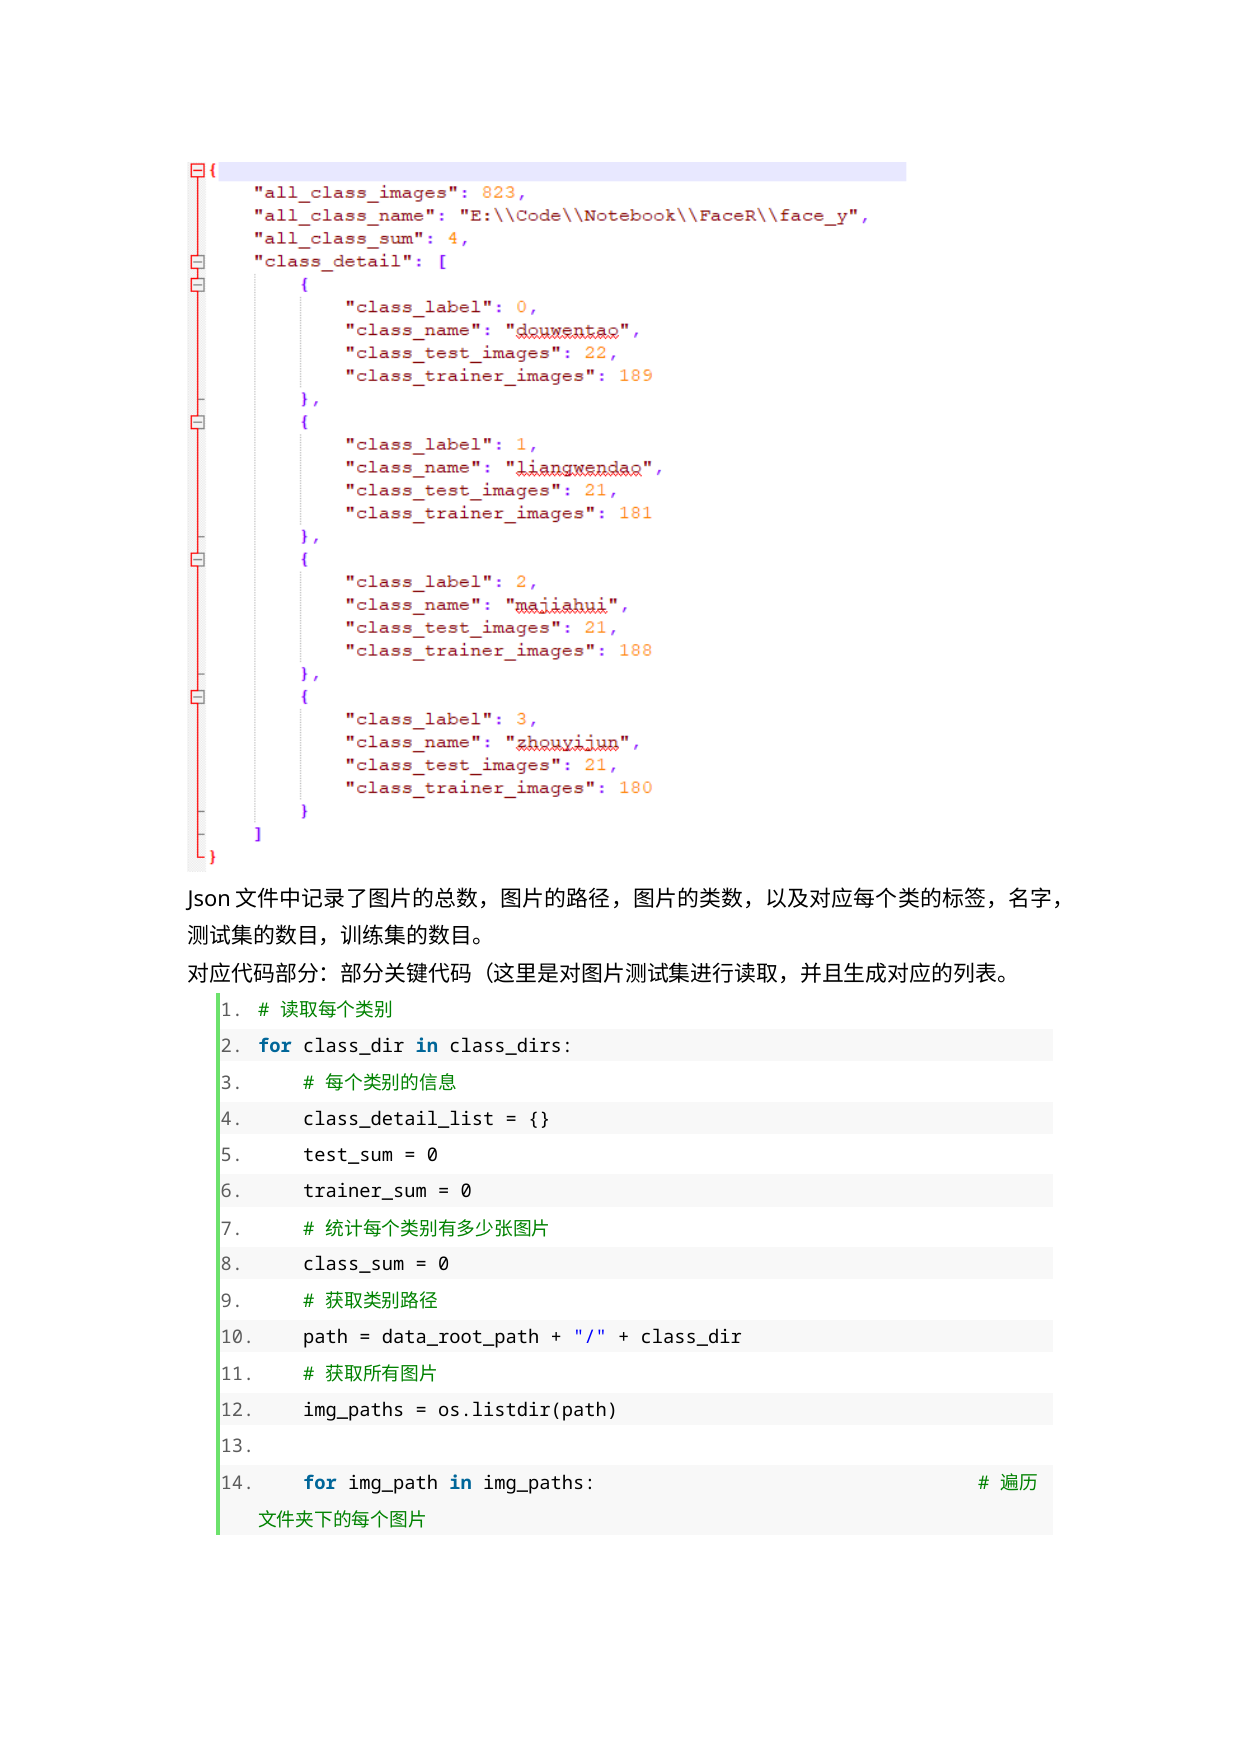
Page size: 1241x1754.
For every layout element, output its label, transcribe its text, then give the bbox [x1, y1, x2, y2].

list for img_path in img_paths: # 遍历文件夹下的每个图片 [220, 1465, 1053, 1535]
list for class_dir in class_dirs: [220, 1029, 1053, 1061]
picture [187, 162, 907, 872]
list # 读取每个类别 [216, 992, 1053, 1025]
list # 统计每个类别有多少张图片 [220, 1211, 1053, 1243]
list trainer_sum = 0 [220, 1174, 1053, 1207]
list # 获取所有图片 [220, 1356, 1053, 1389]
text Json文件中记录了图片的总数，图片的路径，图片的类数，以及对应每个类的标签，名字，测试集的数目，训练集的数目。 [187, 881, 1053, 951]
text 对应代码部分：部分关键代码（这里是对图片测试集进行读取，并且生成对应的列表。 [187, 955, 1053, 988]
list test_sum = 0 [220, 1138, 1053, 1171]
list path = data_root_path + "/" + class_dir [220, 1320, 1053, 1352]
list class_detail_list = {} [220, 1102, 1053, 1134]
list class_sum = 0 [220, 1247, 1053, 1279]
list img_paths = os.listdir(path) [220, 1393, 1053, 1425]
list # 每个类别的信息 [220, 1065, 1053, 1098]
list # 获取类别路径 [220, 1283, 1053, 1316]
